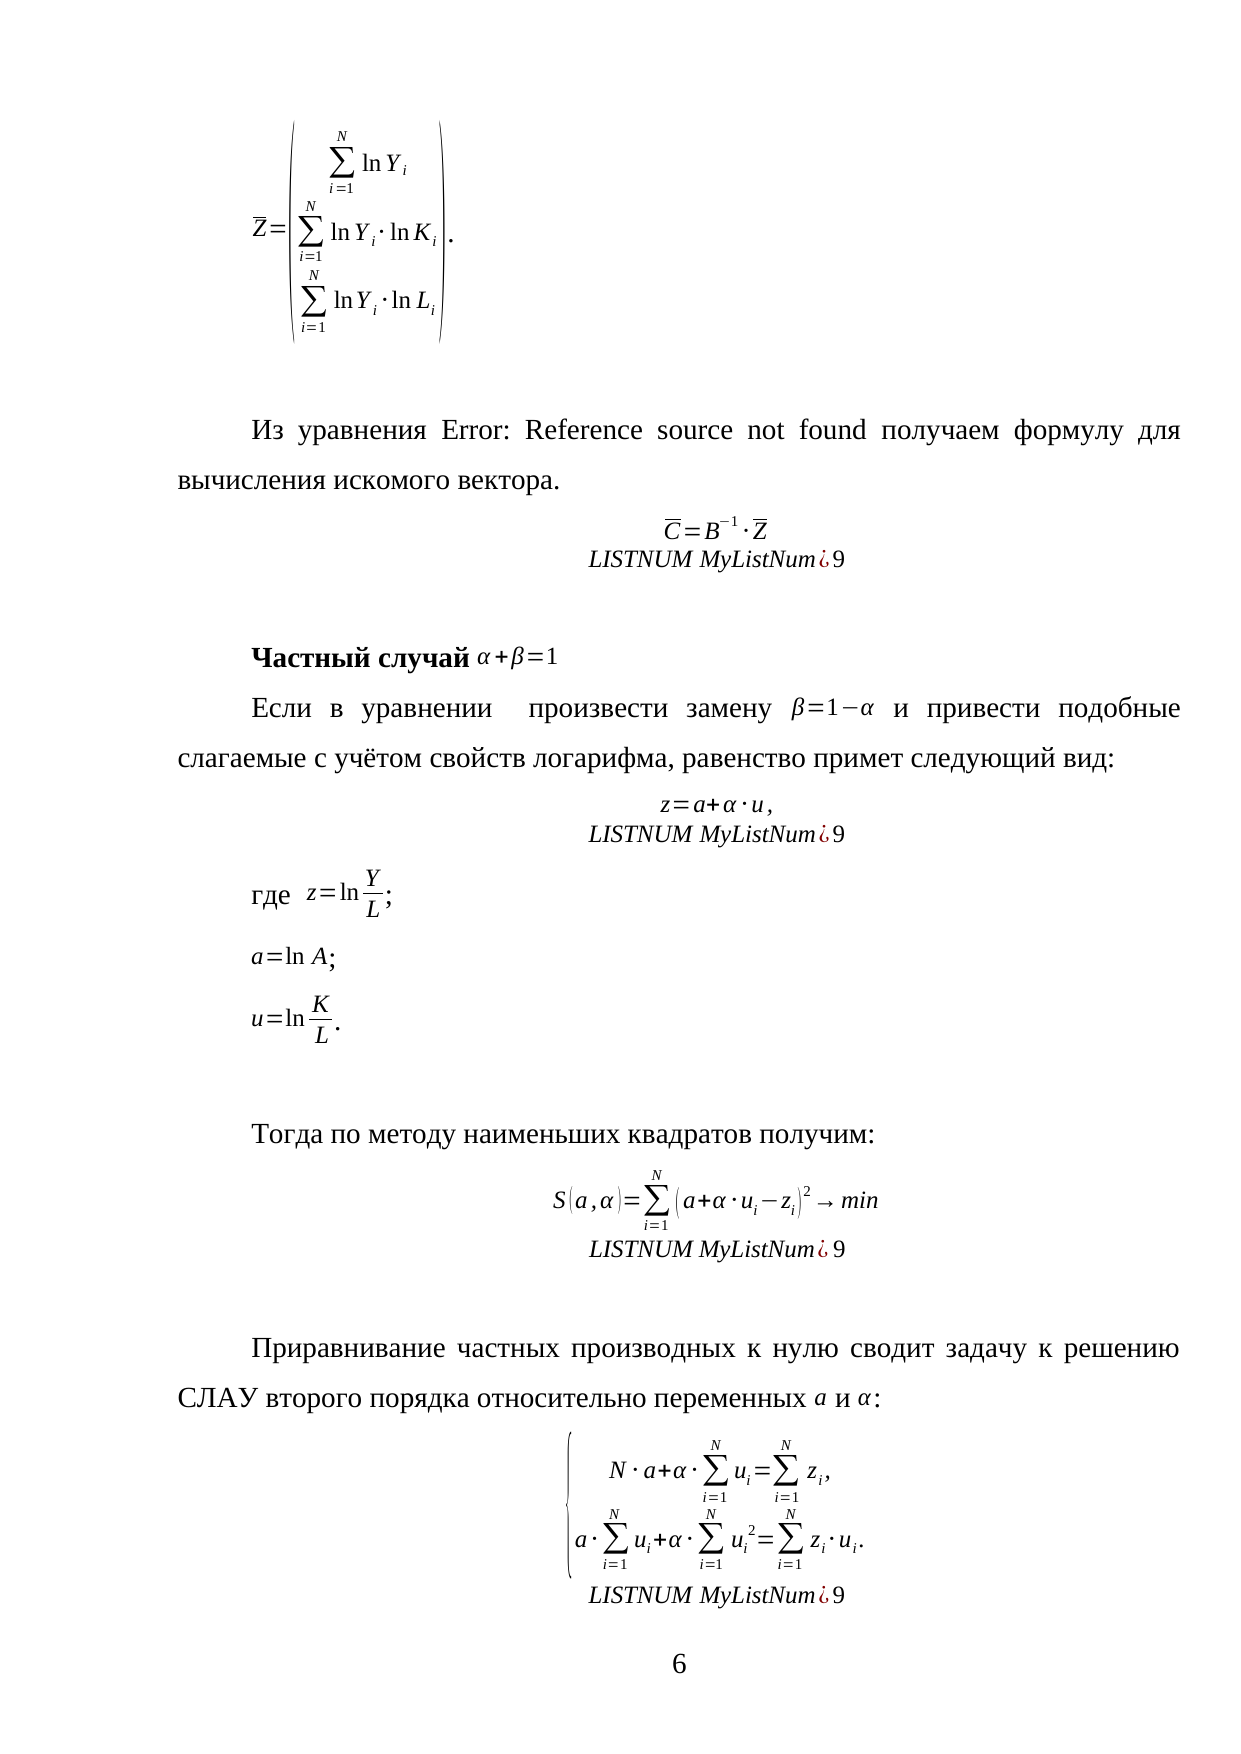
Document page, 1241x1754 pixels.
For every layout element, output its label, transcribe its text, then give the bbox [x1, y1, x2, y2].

text . [177, 118, 1181, 345]
text . [177, 990, 1181, 1049]
text ; [177, 940, 1181, 973]
text где ; [177, 864, 1181, 923]
text Тогда по методу наименьших квадратов получим: [177, 1116, 1181, 1150]
text Частный случай [177, 640, 1181, 673]
text Если в уравнении (2) произвести замену и привести подобные слагаемые с учётом свойств логарифма, равенство примет следующий вид: [177, 690, 1181, 774]
text Из уравнения (6) получаем формулу для вычисления искомого вектора. [177, 412, 1181, 496]
text Приравнивание частных производных к нулю сводит задачу к решению СЛАУ второго порядка относительно переменных и : [177, 1330, 1181, 1414]
